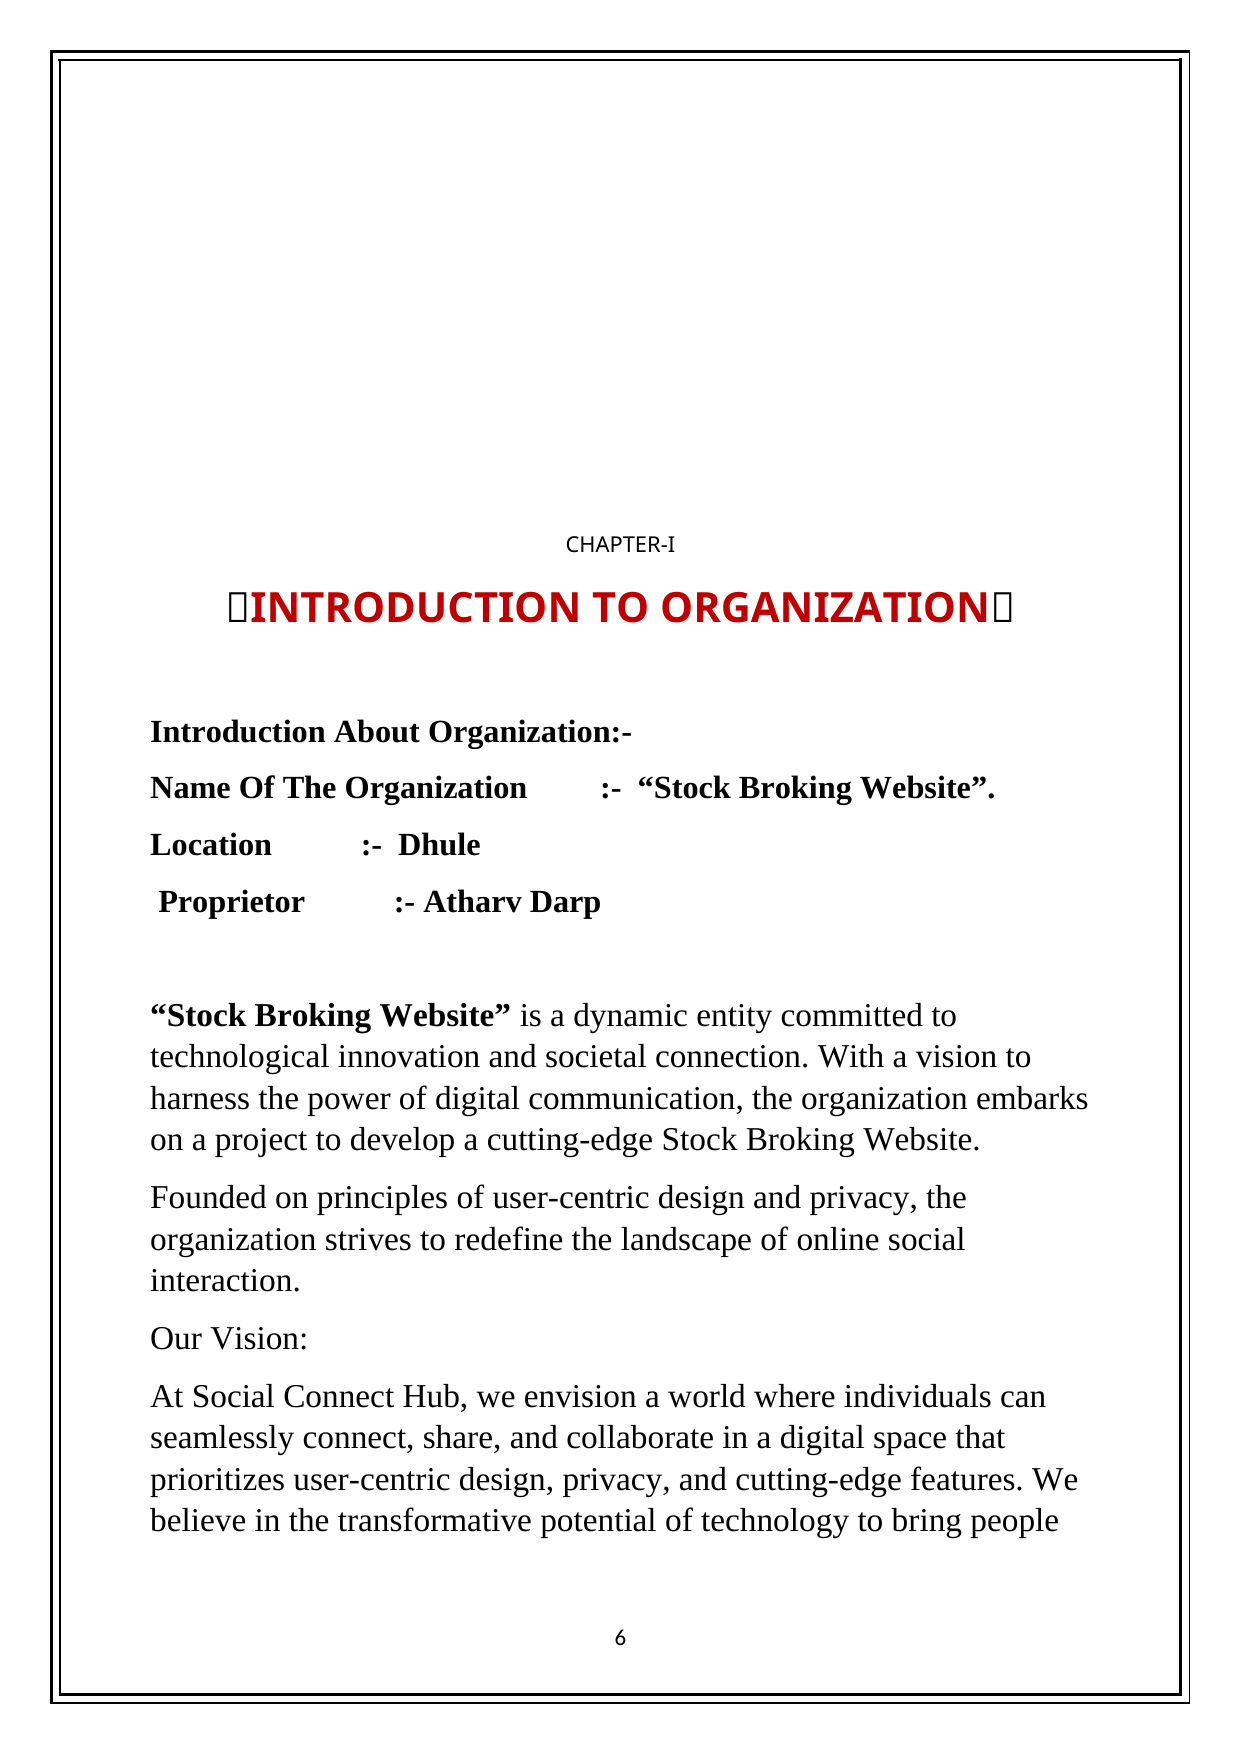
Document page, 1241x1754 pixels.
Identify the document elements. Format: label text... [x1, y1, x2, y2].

text CHAPTER-I [150, 529, 1090, 558]
text “Stock Broking Website” is a dynamic entity committed to technological innovation and societal connection. With a vision to harness the power of digital communication, the organization embarks on a project to develop a cutting-edge Stock Broking Website. [150, 995, 1090, 1158]
text Founded on principles of user-centric design and privacy, the organization strives to redefine the landscape of online social interaction. [150, 1177, 1090, 1298]
text Our Vision: [150, 1318, 1090, 1357]
text INTRODUCTION TO ORGANIZATION [150, 577, 1090, 634]
text Introduction About Organization:- [150, 712, 1090, 749]
text Location :- Dhule [150, 825, 1090, 862]
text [150, 1376, 1090, 1539]
text Name Of The Organization :- “Stock Broking Website”. [150, 769, 1090, 806]
text Proprietor :- Atharv Darp [150, 882, 1090, 919]
